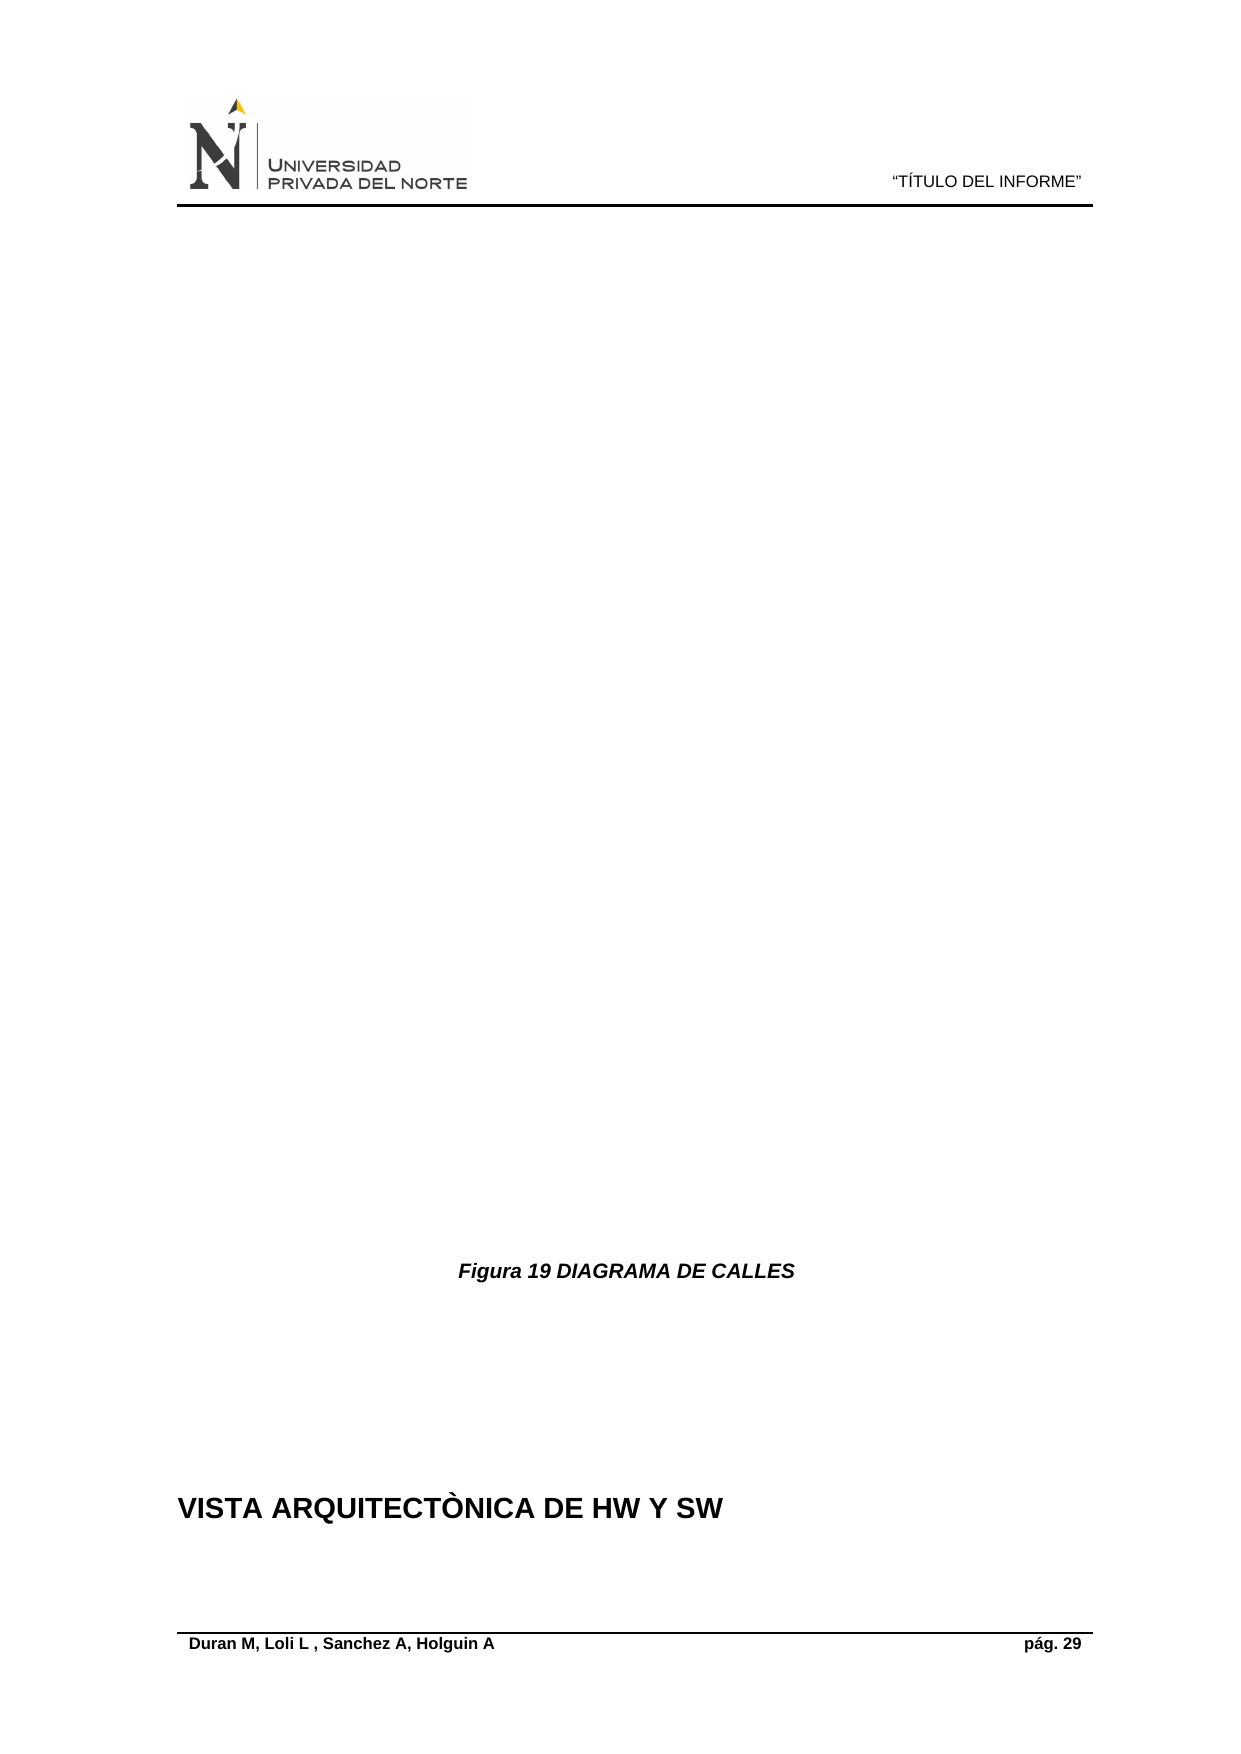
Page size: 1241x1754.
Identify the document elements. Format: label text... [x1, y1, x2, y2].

picture [188, 95, 469, 191]
text VISTA ARQUITECTÒNICA DE HW Y SW [177, 1450, 1092, 1524]
